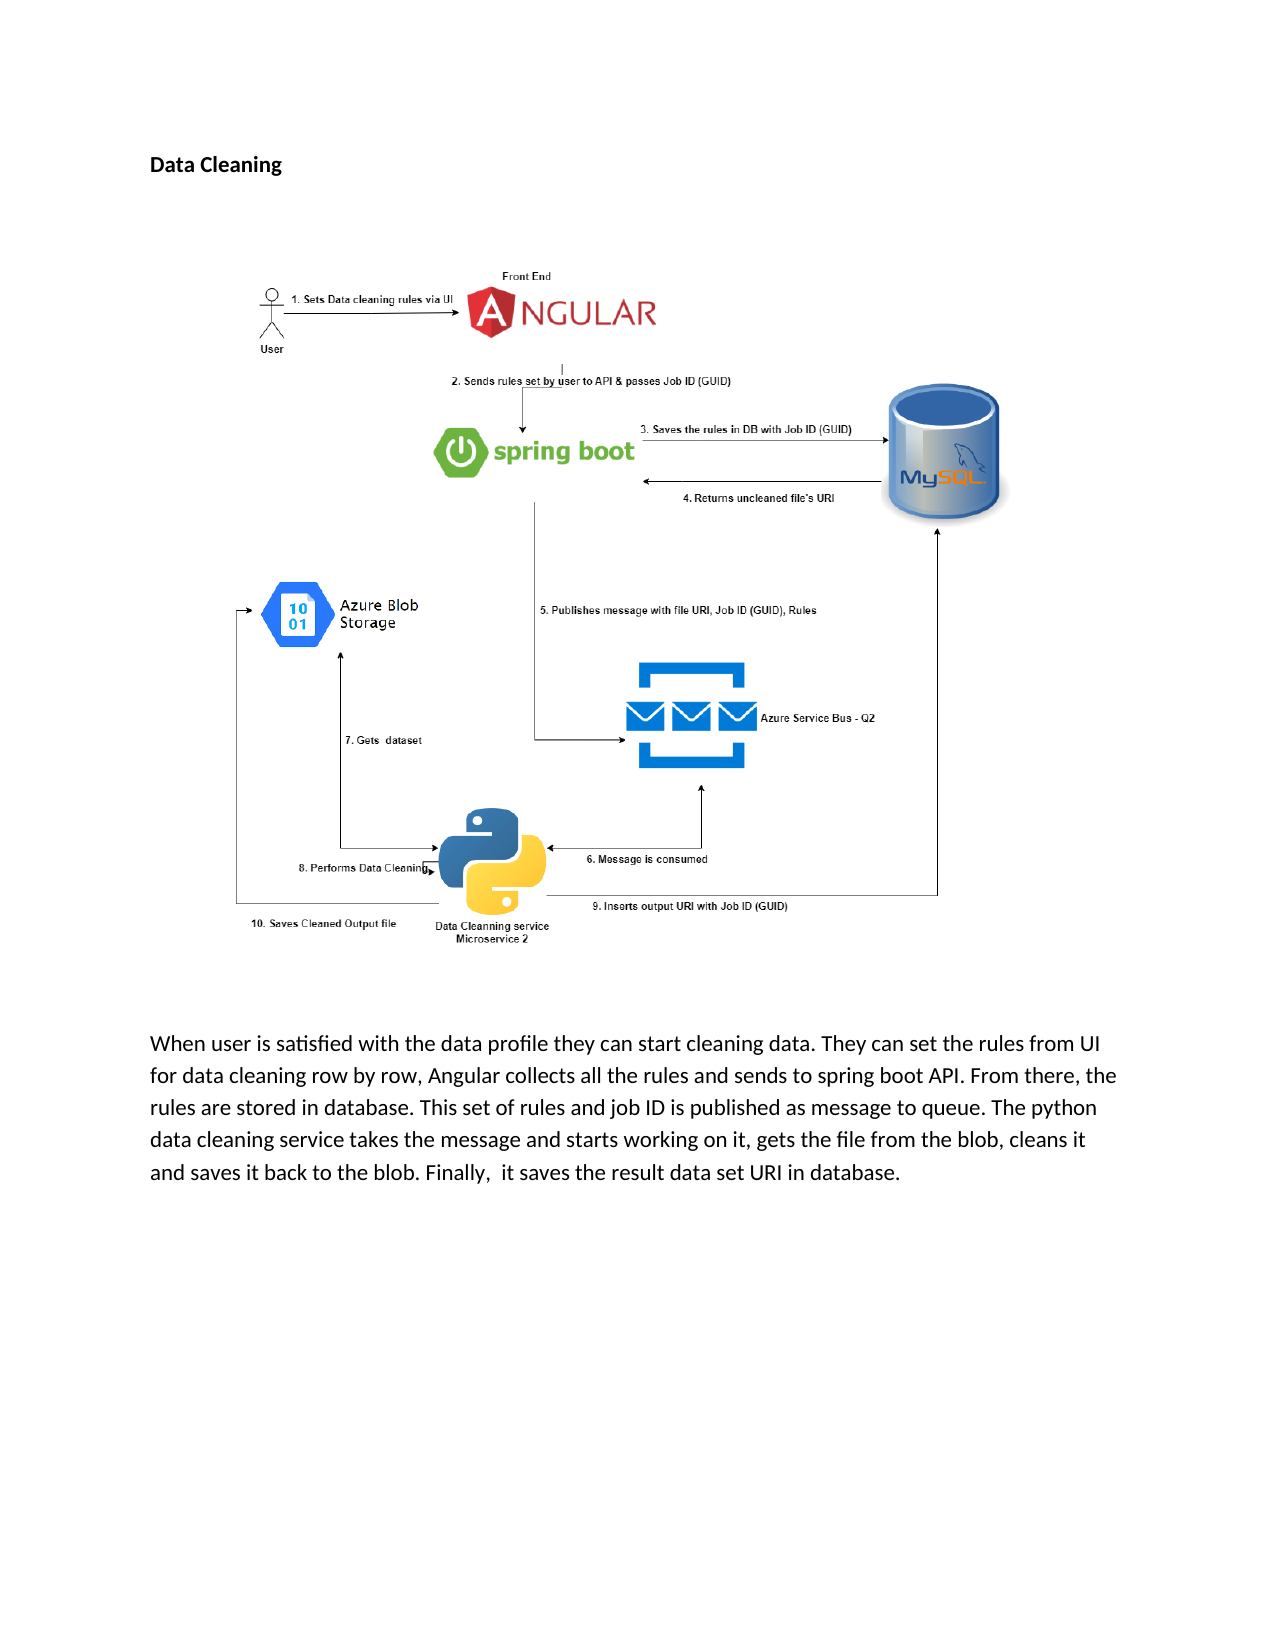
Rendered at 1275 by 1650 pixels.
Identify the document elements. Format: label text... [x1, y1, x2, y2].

picture [150, 181, 1091, 1025]
text When user is satisfied with the data profile they can start cleaning data. They can set the rules from UI for data cleaning row by row, Angular collects all the rules and sends to spring boot API. From there, the rules are stored in database. This set of rules and job ID is published as message to queue. The python data cleaning service takes the message and starts working on it, gets the file from the blob, cleans it and saves it back to the blob. Finally, it saves the result data set URI in database. [150, 1029, 1125, 1186]
